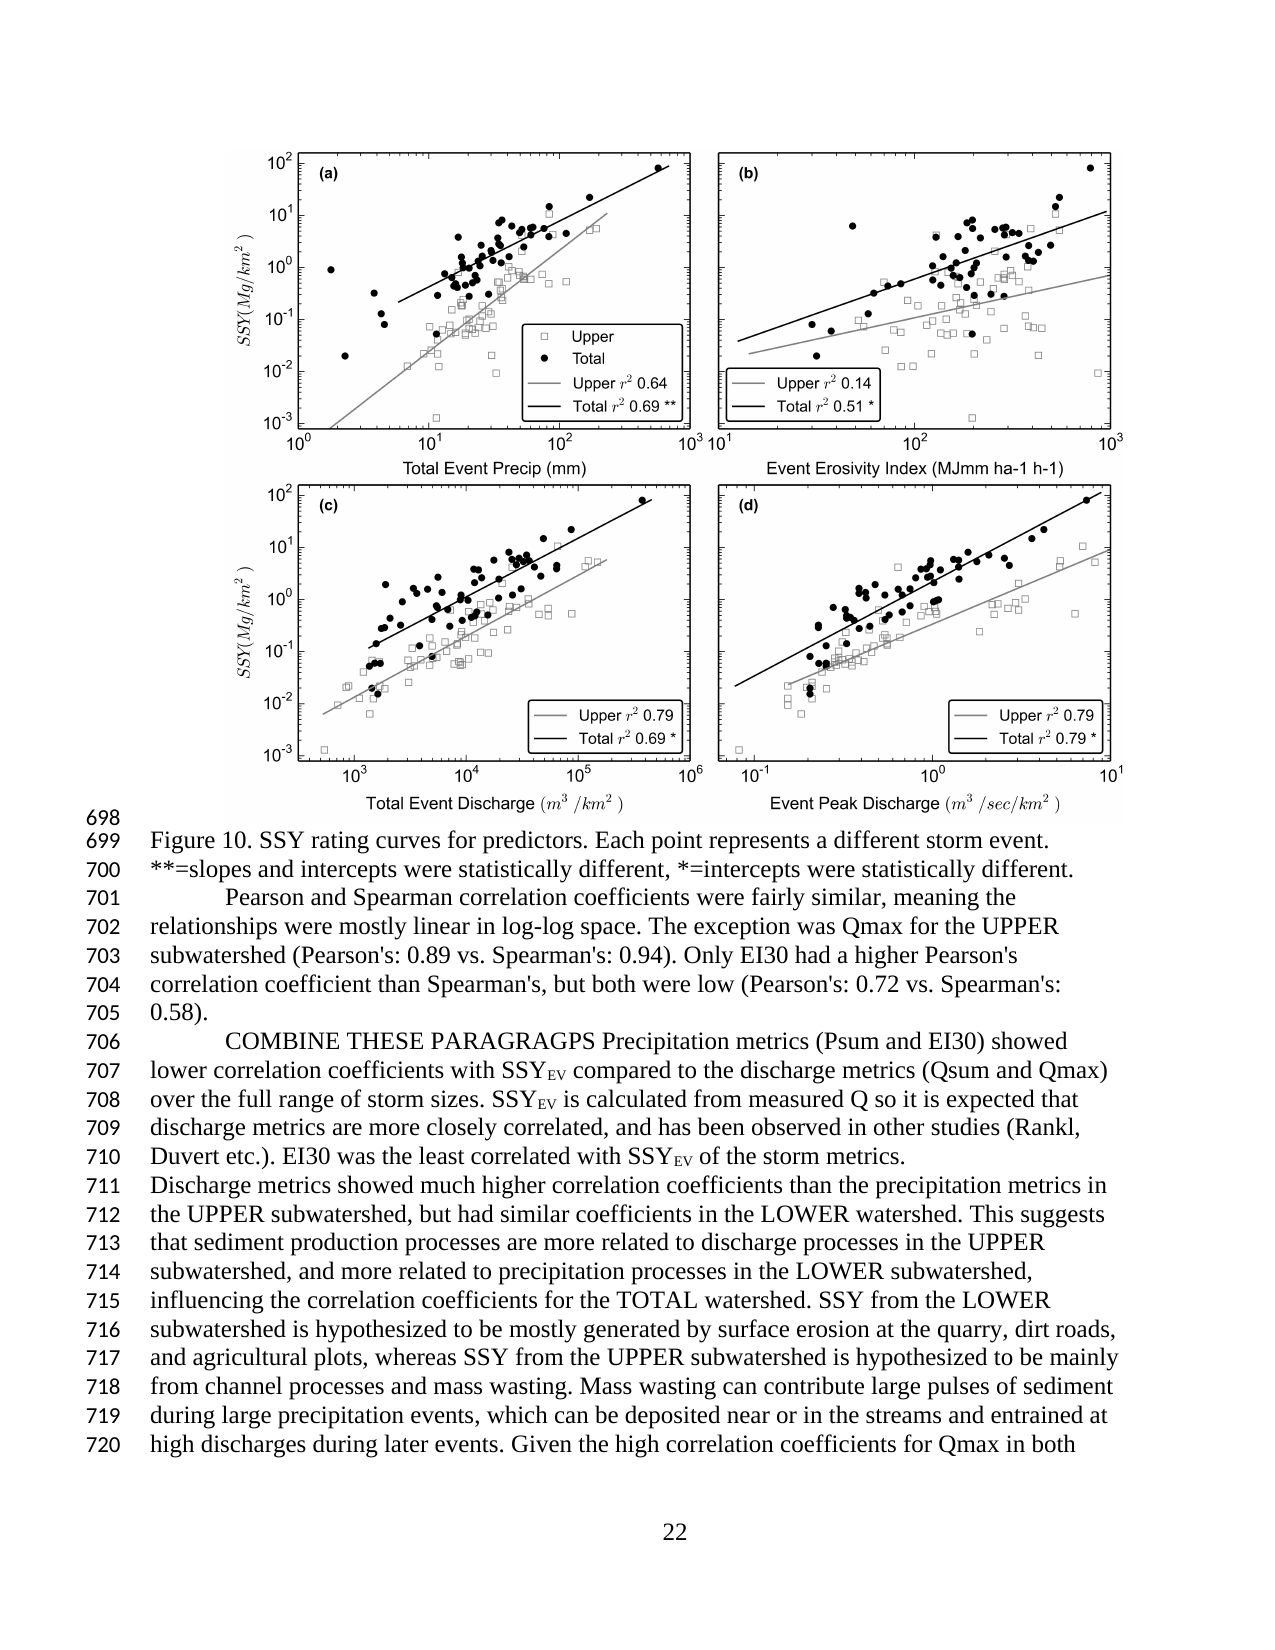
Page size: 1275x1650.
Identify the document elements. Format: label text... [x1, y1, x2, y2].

text Pearson and Spearman correlation coefficients were fairly similar, meaning the relationships were mostly linear in log-log space. The exception was Qmax for the UPPER subwatershed (Pearson's: 0.89 vs. Spearman's: 0.94). Only EI30 had a higher Pearson's correlation coefficient than Spearman's, but both were low (Pearson's: 0.72 vs. Spearman's: 0.58). [150, 882, 1125, 1026]
picture [225, 150, 1125, 825]
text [150, 1026, 1125, 1457]
text Figure 10. SSY rating curves for predictors. Each point represents a different storm event. **=slopes and intercepts were statistically different, *=intercepts were statistically different. [150, 825, 1125, 882]
